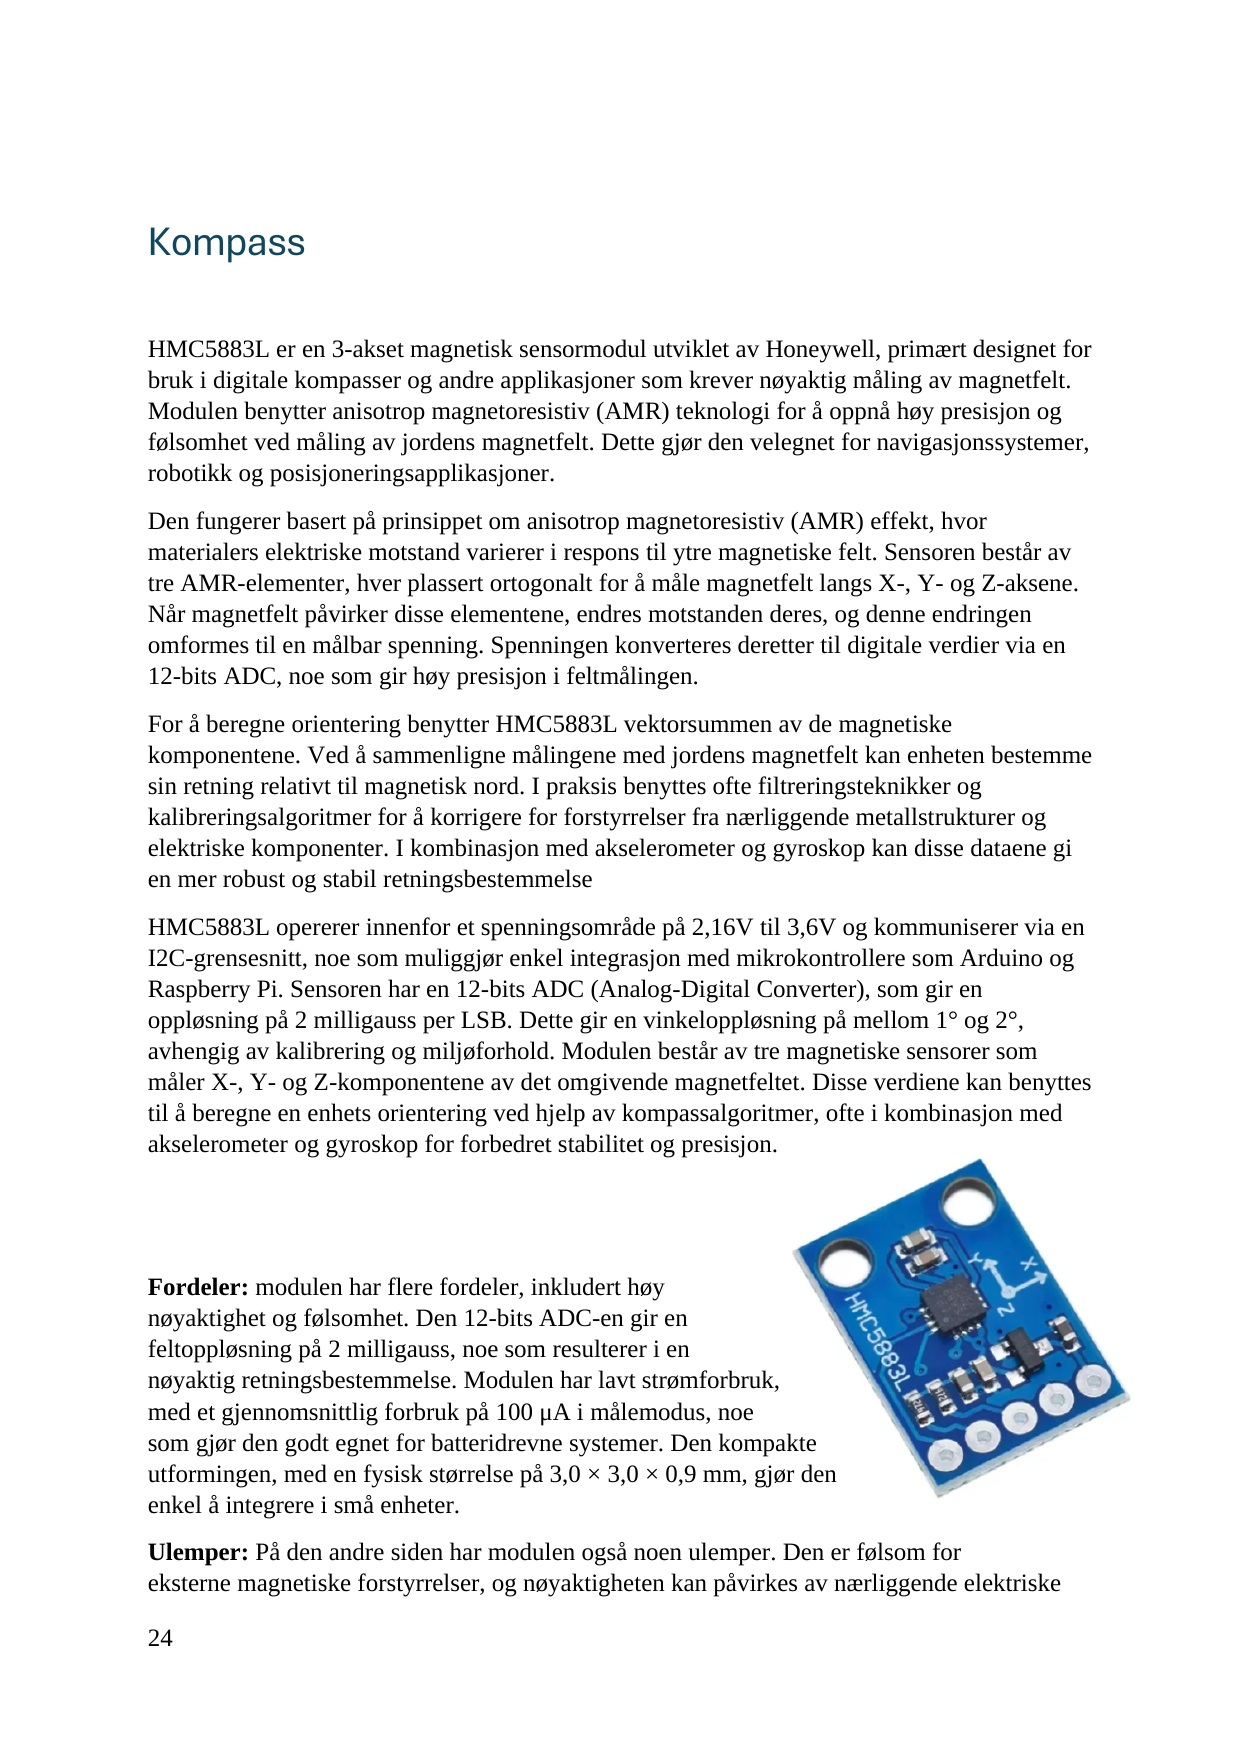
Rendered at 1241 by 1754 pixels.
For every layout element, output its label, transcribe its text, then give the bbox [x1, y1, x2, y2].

text For å beregne orientering benytter HMC5883L vektorsummen av de magnetiske komponentene. Ved å sammenligne målingene med jordens magnetfelt kan enheten bestemme sin retning relativt til magnetisk nord. I praksis benyttes ofte filtreringsteknikker og kalibreringsalgoritmer for å korrigere for forstyrrelser fra nærliggende metallstrukturer og elektriske komponenter. I kombinasjon med akselerometer og gyroskop kan disse dataene gi en mer robust og stabil retningsbestemmelse [148, 709, 1093, 893]
subtitle Kompass [148, 216, 1093, 322]
text HMC5883L opererer innenfor et spenningsområde på 2,16V til 3,6V og kommuniserer via en I2C-grensesnitt, noe som muliggjør enkel integrasjon med mikrokontrollere som Arduino og Raspberry Pi. Sensoren har en 12-bits ADC (Analog-Digital Converter), som gir en oppløsning på 2 milligauss per LSB. Dette gir en vinkeloppløsning på mellom 1° og 2°, avhengig av kalibrering og miljøforhold. Modulen består av tre magnetiske sensorer som måler X-, Y- og Z-komponentene av det omgivende magnetfeltet. Disse verdiene kan benyttes til å beregne en enhets orientering ved hjelp av kompassalgoritmer, ofte i kombinasjon med akselerometer og gyroskop for forbedret stabilitet og presisjon. [148, 912, 1093, 1158]
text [148, 1537, 1093, 1597]
text Fordeler: modulen har flere fordeler, inkludert høy nøyaktighet og følsomhet. Den 12-bits ADC-en gir en feltoppløsning på 2 milligauss, noe som resulterer i en nøyaktig retningsbestemmelse. Modulen har lavt strømforbruk, med et gjennomsnittlig forbruk på 100 μA i målemodus, noe som gjør den godt egnet for batteridrevne systemer. Den kompakte utformingen, med en fysisk størrelse på 3,0 × 3,0 × 0,9 mm, gjør den enkel å integrere i små enheter. [148, 1272, 1093, 1518]
picture [782, 1155, 1135, 1499]
text Den fungerer basert på prinsippet om anisotrop magnetoresistiv (AMR) effekt, hvor materialers elektriske motstand varierer i respons til ytre magnetiske felt. Sensoren består av tre AMR-elementer, hver plassert ortogonalt for å måle magnetfelt langs X-, Y- og Z-aksene. Når magnetfelt påvirker disse elementene, endres motstanden deres, og denne endringen omformes til en målbar spenning. Spenningen konverteres deretter til digitale verdier via en 12-bits ADC, noe som gir høy presisjon i feltmålingen. [148, 506, 1093, 690]
text HMC5883L er en 3-akset magnetisk sensormodul utviklet av Honeywell, primært designet for bruk i digitale kompasser og andre applikasjoner som krever nøyaktig måling av magnetfelt. Modulen benytter anisotrop magnetoresistiv (AMR) teknologi for å oppnå høy presisjon og følsomhet ved måling av jordens magnetfelt. Dette gjør den velegnet for navigasjonssystemer, robotikk og posisjoneringsapplikasjoner. [148, 334, 1093, 487]
